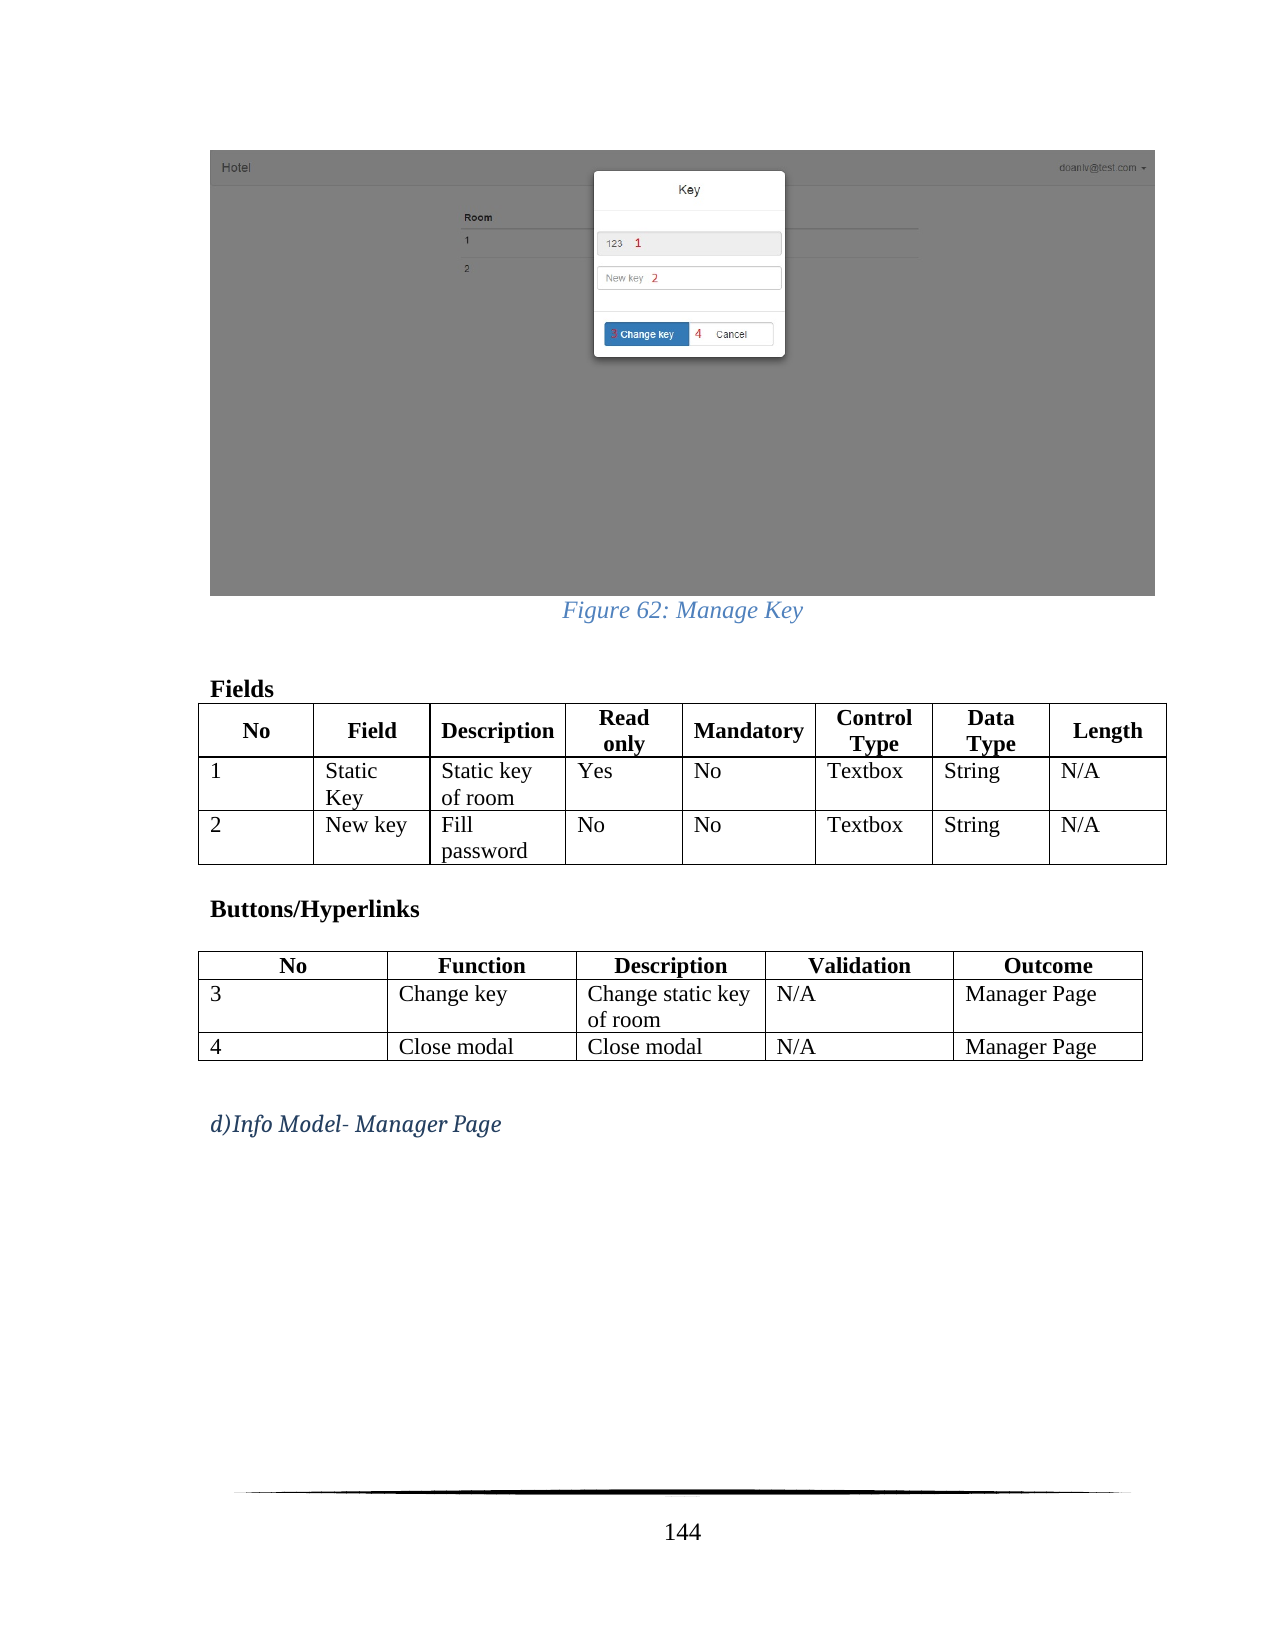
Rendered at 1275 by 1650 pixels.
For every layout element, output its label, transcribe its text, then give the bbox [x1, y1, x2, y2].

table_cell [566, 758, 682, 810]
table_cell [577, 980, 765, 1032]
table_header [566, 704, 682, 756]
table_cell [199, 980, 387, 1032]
subtitle d)Info Model- Manager Page [210, 1110, 1155, 1139]
text Fields [210, 674, 1155, 703]
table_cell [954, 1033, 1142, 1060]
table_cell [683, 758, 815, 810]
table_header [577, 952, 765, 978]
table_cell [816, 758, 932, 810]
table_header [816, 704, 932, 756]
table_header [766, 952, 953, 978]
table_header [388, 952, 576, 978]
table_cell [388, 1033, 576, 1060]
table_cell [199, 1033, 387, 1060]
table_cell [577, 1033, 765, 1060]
text Buttons/Hyperlinks [210, 894, 1155, 922]
picture [234, 1488, 1132, 1497]
picture [210, 150, 1155, 596]
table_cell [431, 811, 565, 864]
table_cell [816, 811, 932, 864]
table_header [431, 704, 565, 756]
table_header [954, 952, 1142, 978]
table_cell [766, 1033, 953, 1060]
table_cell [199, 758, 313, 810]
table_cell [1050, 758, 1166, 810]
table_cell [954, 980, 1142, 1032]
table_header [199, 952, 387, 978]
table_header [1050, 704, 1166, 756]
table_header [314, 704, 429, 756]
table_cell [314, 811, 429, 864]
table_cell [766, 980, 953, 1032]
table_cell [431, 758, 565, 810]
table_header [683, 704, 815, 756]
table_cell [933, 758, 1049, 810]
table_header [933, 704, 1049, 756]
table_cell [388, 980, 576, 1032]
text Figure 62: Manage Key [210, 596, 1155, 624]
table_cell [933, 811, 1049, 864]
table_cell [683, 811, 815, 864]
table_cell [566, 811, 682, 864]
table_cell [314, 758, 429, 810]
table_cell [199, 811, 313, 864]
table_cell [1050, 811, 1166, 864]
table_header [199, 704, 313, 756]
